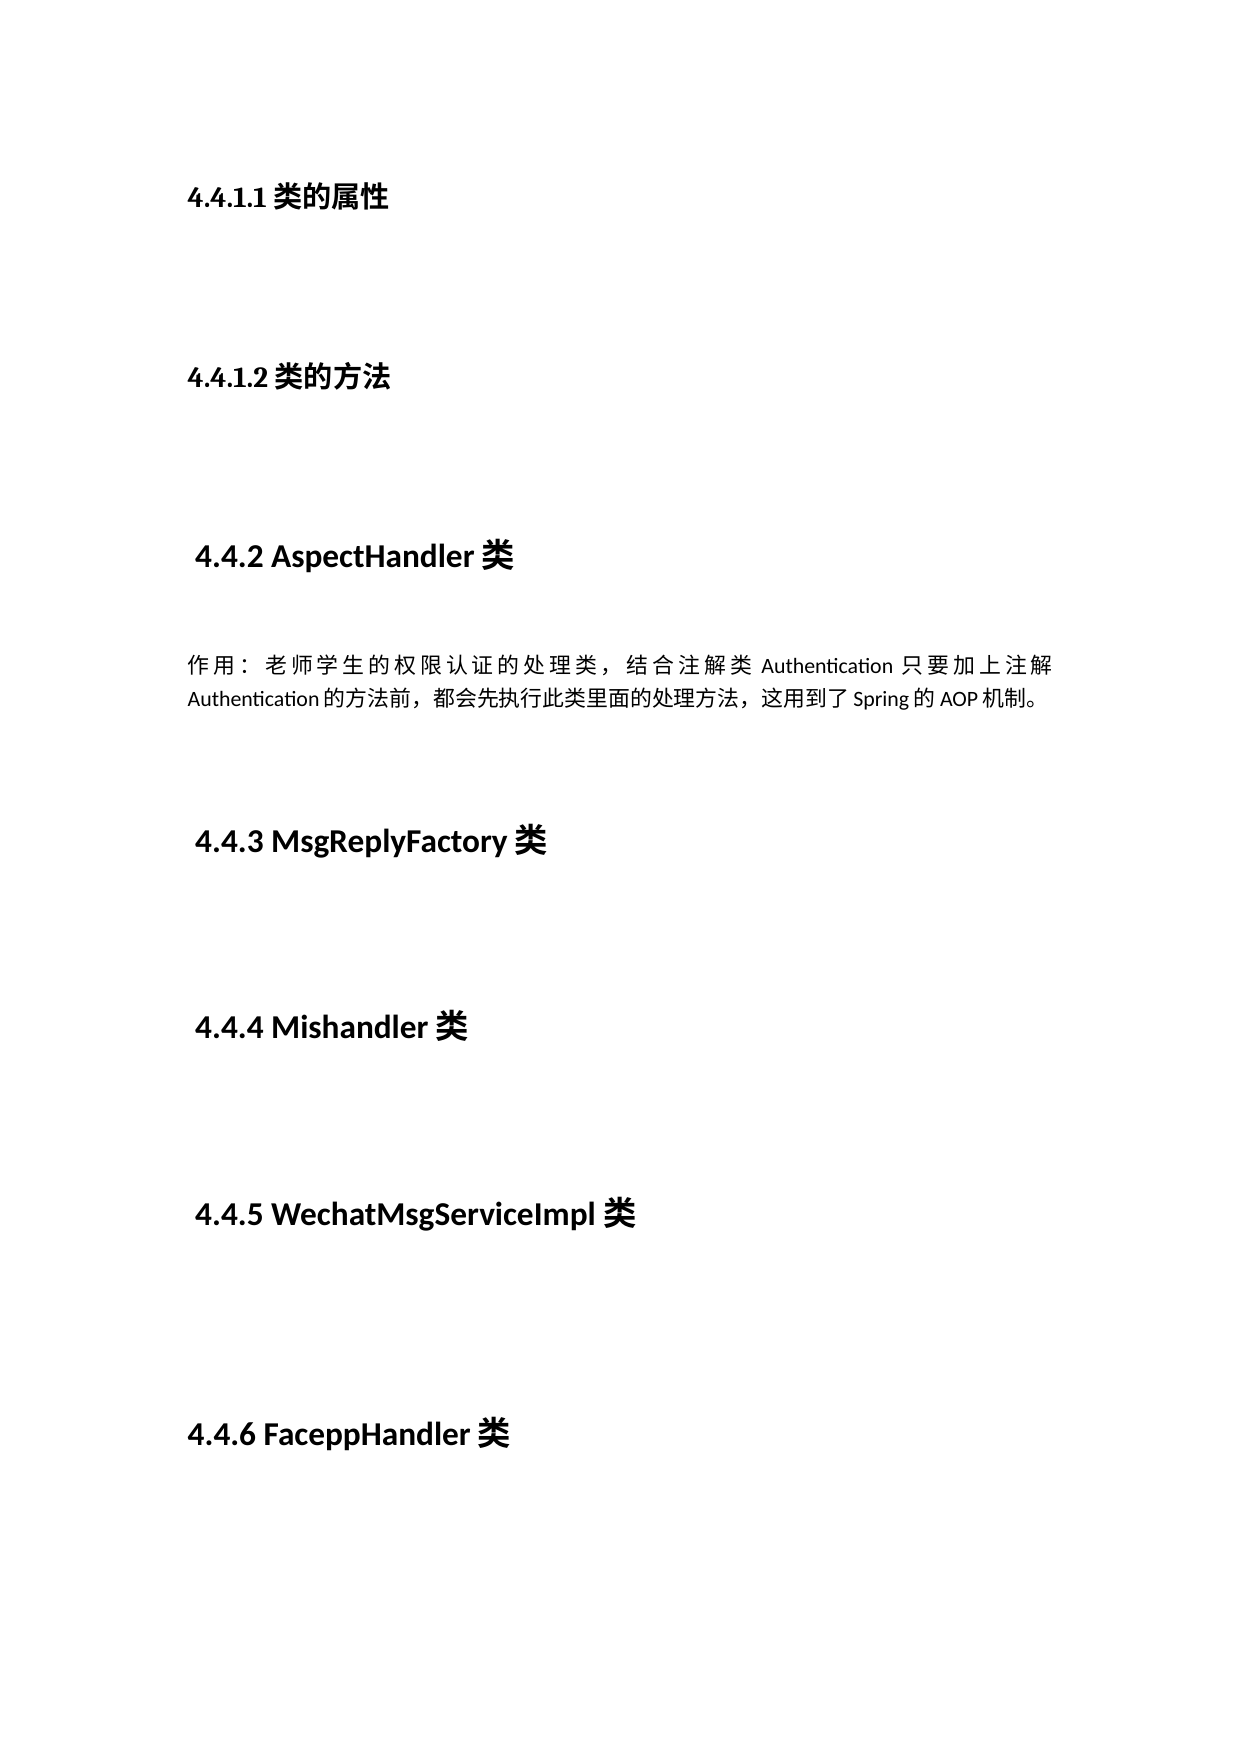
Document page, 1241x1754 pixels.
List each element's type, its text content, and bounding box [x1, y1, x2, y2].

subtitle 4.4.4 Mishandler类 [187, 992, 1053, 1057]
text 作用：老师学生的权限认证的处理类，结合注解类Authentication只要加上注解Authentication的方法前，都会先执行此类里面的处理方法，这用到了Spring的AOP机制。 [187, 648, 1053, 713]
subtitle 4.4.2 AspectHandler类 [187, 521, 1053, 586]
subtitle 4.4.6 FaceppHandler类 [187, 1398, 1053, 1463]
subtitle 4.4.1.1 类的属性 [187, 162, 1053, 227]
subtitle 4.4.1.2 类的方法 [187, 342, 1053, 407]
subtitle 4.4.3 MsgReplyFactory类 [187, 805, 1053, 870]
subtitle 4.4.5 WechatMsgServiceImpl类 [187, 1179, 1053, 1244]
